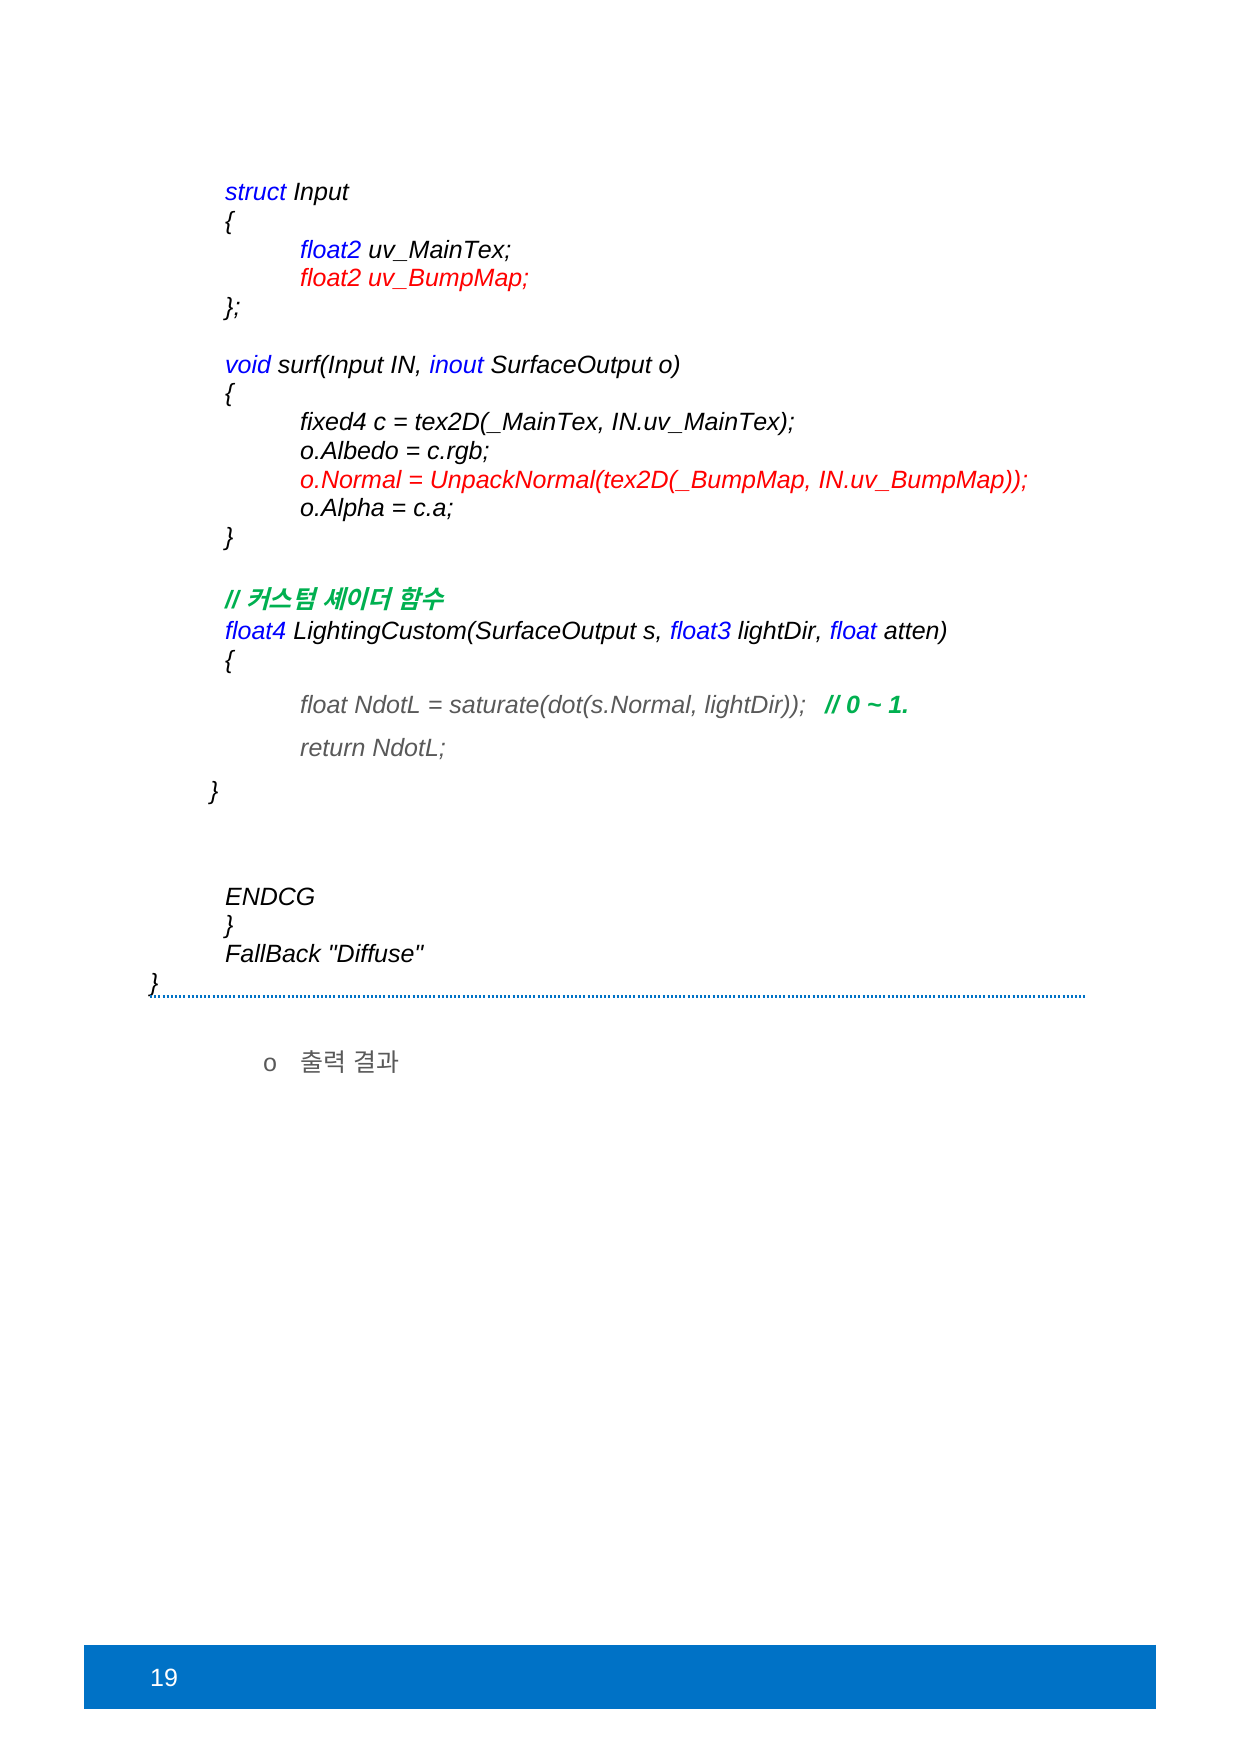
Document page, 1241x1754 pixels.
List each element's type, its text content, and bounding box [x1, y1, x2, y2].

text o.Albedo = c.rgb; [150, 436, 1090, 465]
list return NdotL; [247, 733, 1090, 762]
list 출력 결과 [262, 1042, 1090, 1078]
text FallBack "Diffuse" [150, 939, 1090, 968]
text struct Input [150, 177, 1090, 206]
text float2 uv_MainTex; [150, 235, 1090, 263]
text { [150, 645, 1090, 673]
text } [150, 910, 1090, 939]
text { [150, 378, 1090, 407]
list } [210, 776, 1090, 805]
text ENDCG [150, 882, 1090, 910]
text } [150, 968, 1090, 997]
text // 커스텀 셰이더 함수 [150, 580, 1090, 616]
text o.Alpha = c.a; [150, 493, 1090, 522]
text o.Normal = UnpackNormal(tex2D(_BumpMap, IN.uv_BumpMap)); [150, 465, 1090, 493]
list float NdotL = saturate(dot(s.Normal, lightDir)); // 0 ~ 1. [150, 690, 1090, 719]
text float2 uv_BumpMap; [150, 263, 1090, 292]
text fixed4 c = tex2D(_MainTex, IN.uv_MainTex); [150, 407, 1090, 436]
text } [150, 522, 1090, 551]
text float4 LightingCustom(SurfaceOutput s, float3 lightDir, float atten) [150, 616, 1090, 645]
text void surf(Input IN, inout SurfaceOutput o) [150, 350, 1090, 378]
text { [150, 206, 1090, 235]
text }; [150, 292, 1090, 321]
